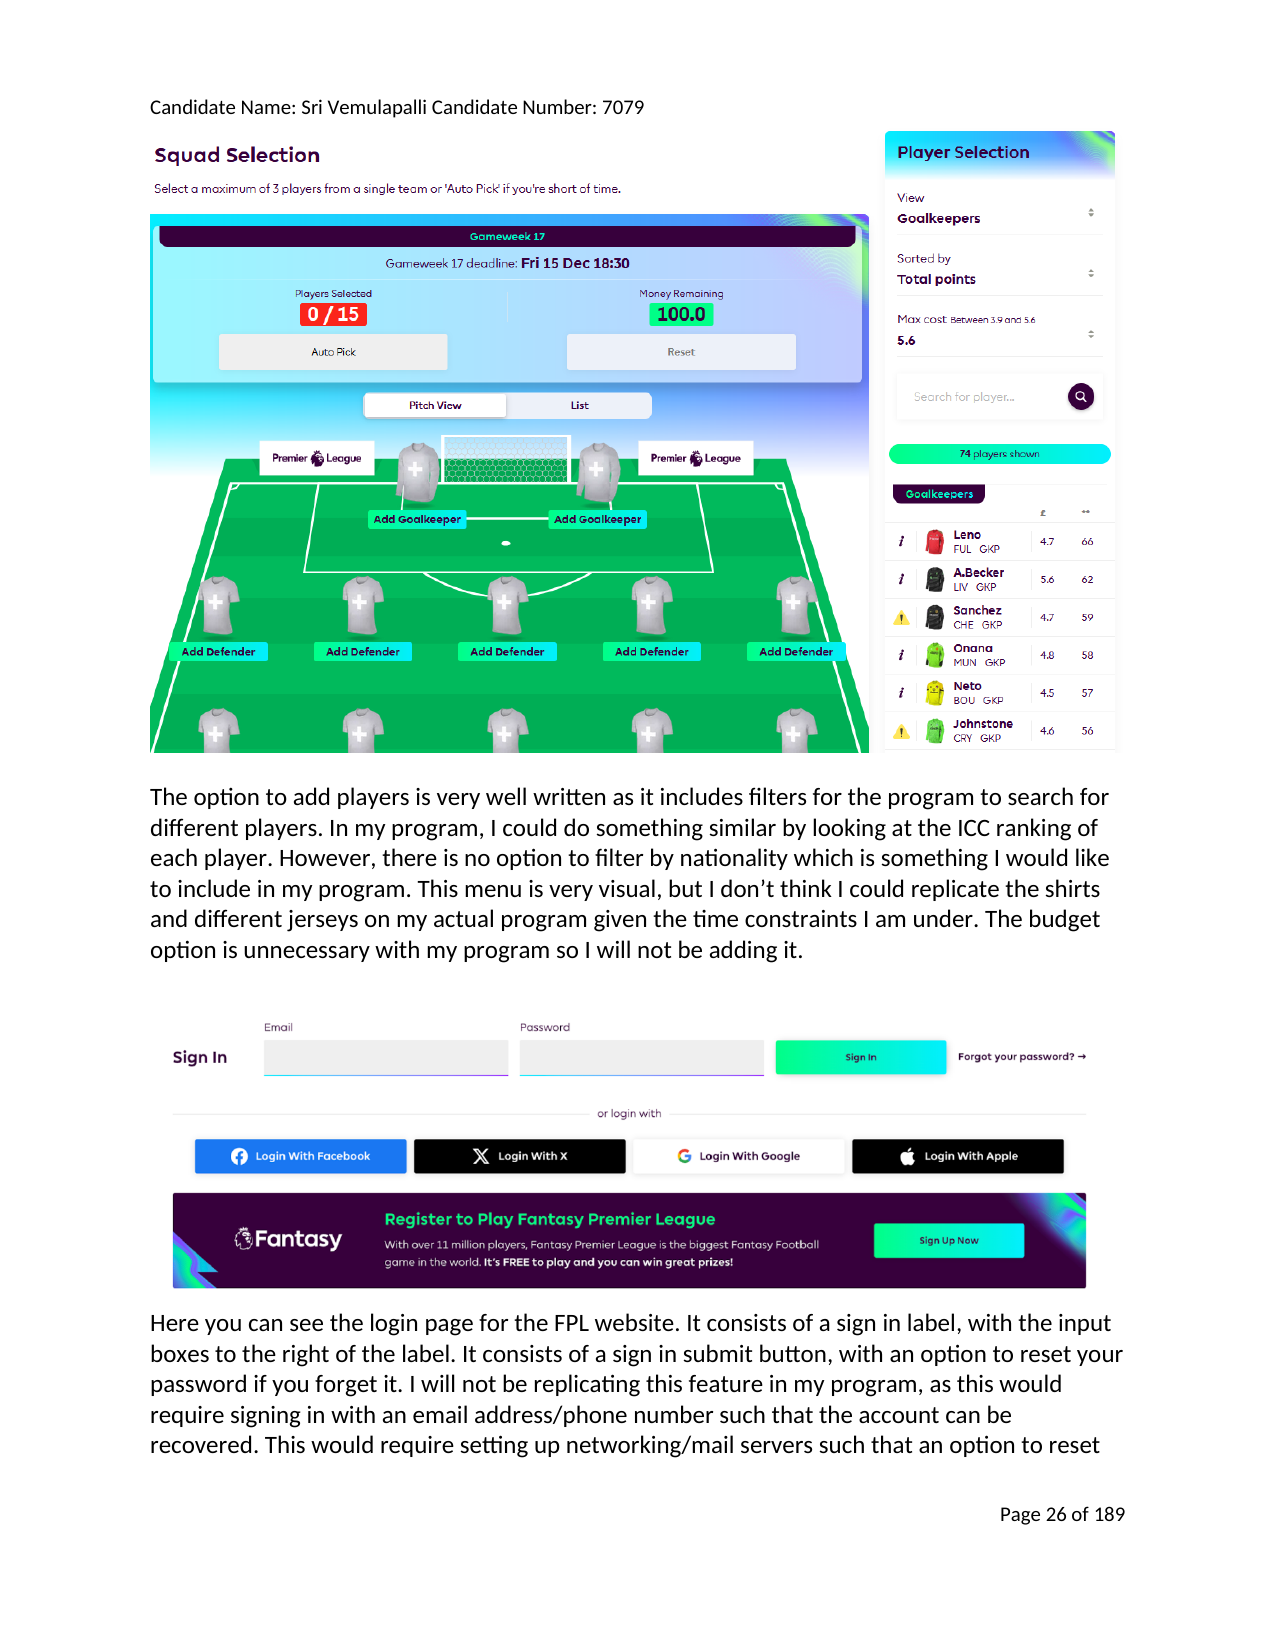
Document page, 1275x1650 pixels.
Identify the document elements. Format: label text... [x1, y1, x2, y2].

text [150, 1308, 1125, 1460]
picture [150, 993, 1125, 1308]
picture [150, 120, 1125, 753]
text The option to add players is very well written as it includes filters for the program to search for different players. In my program, I could do something similar by looking at the ICC ranking of each player. However, there is no option to filter by nationality which is something I would like to include in my program. This menu is very visual, but I don’t think I could replicate the shirts and different jerseys on my actual program given the time constraints I am under. The budget option is unnecessary with my program so I will not be adding it. [150, 782, 1125, 965]
